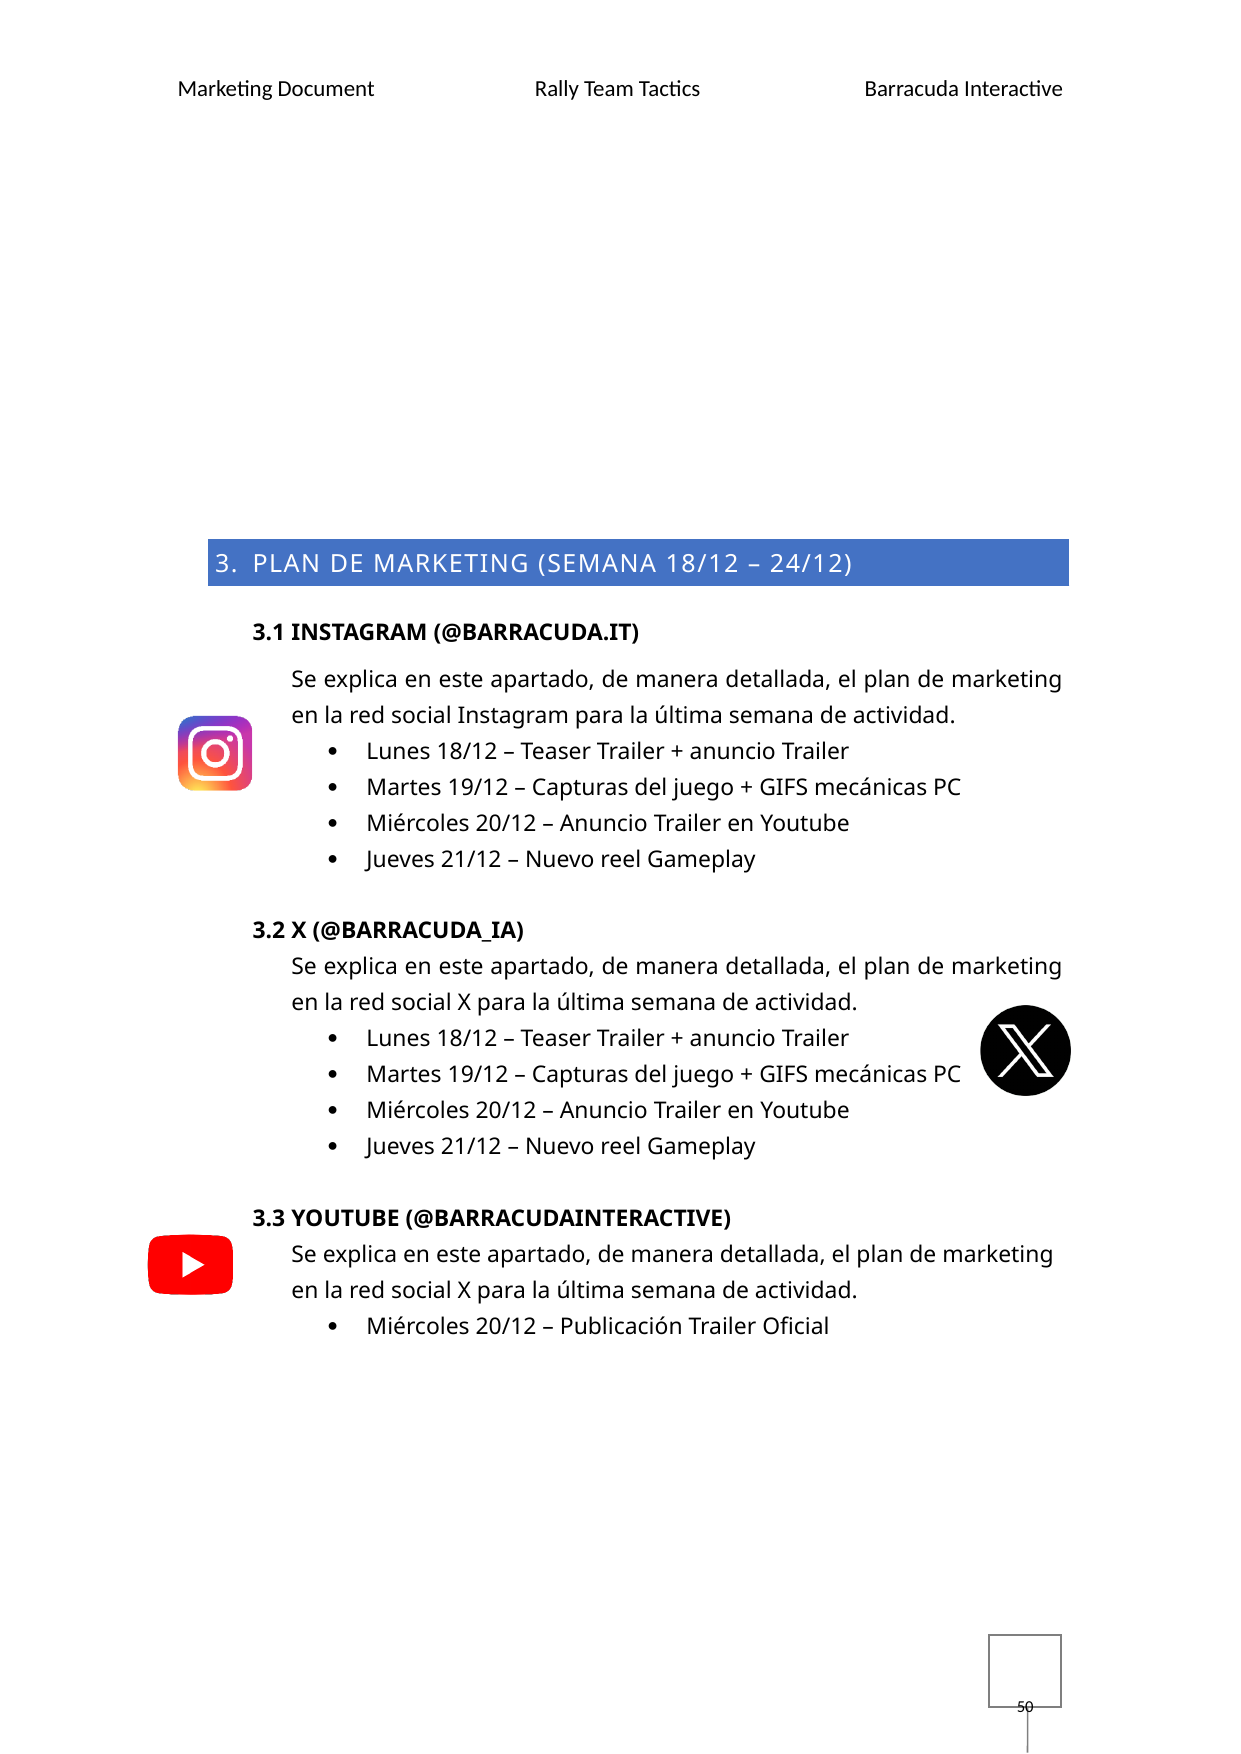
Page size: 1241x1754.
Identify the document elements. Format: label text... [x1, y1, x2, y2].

list Miércoles 20/12 – Publicación Trailer Oficial [329, 1310, 1063, 1341]
list Miércoles 20/12 – Anuncio Trailer en Youtube [329, 807, 1063, 838]
list YOUTUBE (@BARRACUDAINTERACTIVE) [252, 1202, 1063, 1233]
list Jueves 21/12 – Nuevo reel Gameplay [329, 842, 1063, 874]
picture [177, 715, 253, 791]
list Jueves 21/12 – Nuevo reel Gameplay [329, 1130, 1063, 1161]
list Miércoles 20/12 – Anuncio Trailer en Youtube [329, 1094, 1063, 1125]
list INSTAGRAM (@BARRACUDA.IT) [252, 616, 1063, 647]
picture [147, 1234, 233, 1295]
picture [980, 1005, 1071, 1096]
list Se explica en este apartado, de manera detallada, el plan de marketing en la red social X para la última semana de actividad. [291, 1238, 1063, 1305]
subtitle PLAN DE MARKETING (SEMANA 18/12 – 24/12) [215, 546, 1063, 579]
list Se explica en este apartado, de manera detallada, el plan de marketing en la red social Instagram para la última semana de actividad. [291, 663, 1063, 730]
list Lunes 18/12 – Teaser Trailer + anuncio Trailer [329, 1022, 980, 1053]
list Martes 19/12 – Capturas del juego + GIFS mecánicas PC [329, 771, 1063, 802]
list Lunes 18/12 – Teaser Trailer + anuncio Trailer [329, 735, 1063, 766]
list Se explica en este apartado, de manera detallada, el plan de marketing en la red social X para la última semana de actividad. [291, 950, 1063, 1017]
list X (@BARRACUDA_IA) [252, 914, 1063, 946]
list Martes 19/12 – Capturas del juego + GIFS mecánicas PC [329, 1058, 980, 1089]
